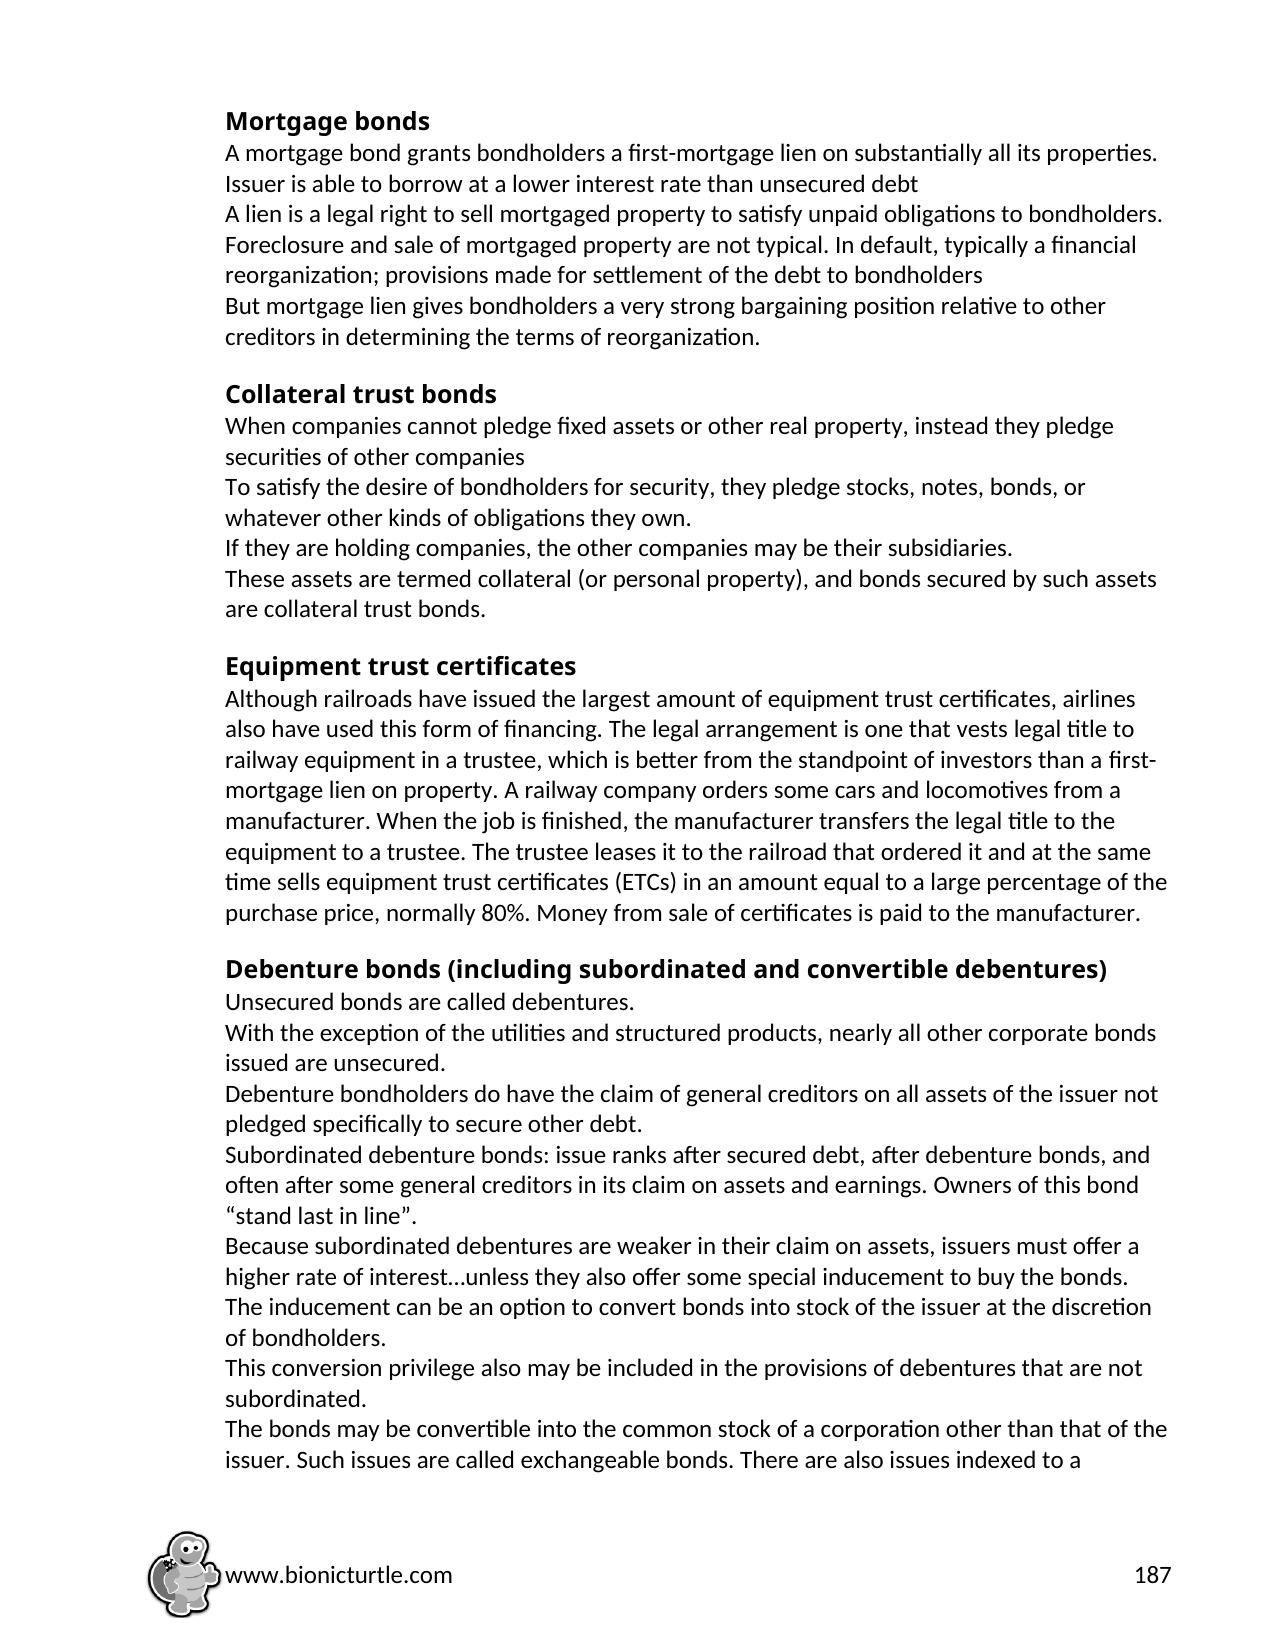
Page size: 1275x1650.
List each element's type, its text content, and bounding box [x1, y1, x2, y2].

text Foreclosure and sale of mortgaged property are not typical. In default, typically a financial reorganization; provisions made for settlement of the debt to bondholders [225, 229, 1172, 290]
subtitle Collateral trust bonds [225, 376, 1172, 410]
text With the exception of the utilities and structured products, nearly all other corporate bonds issued are unsecured. [225, 1017, 1172, 1078]
text Unsecured bonds are called debentures. [225, 986, 1172, 1017]
text Subordinated debenture bonds: issue ranks after secured debt, after debenture bonds, and often after some general creditors in its claim on assets and earnings. Owners of this bond “stand last in line”. [225, 1139, 1172, 1230]
text Because subordinated debentures are weaker in their claim on assets, issuers must offer a higher rate of interest…unless they also offer some special inducement to buy the bonds. [225, 1230, 1172, 1291]
text When companies cannot pledge fixed assets or other real property, instead they pledge securities of other companies [225, 410, 1172, 471]
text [225, 1413, 1172, 1474]
subtitle Equipment trust certificates [225, 649, 1172, 683]
subtitle Debenture bonds (including subordinated and convertible debentures) [225, 952, 1172, 986]
text If they are holding companies, the other companies may be their subsidiaries. [225, 532, 1172, 563]
text These assets are termed collateral (or personal property), and bonds secured by such assets are collateral trust bonds. [225, 563, 1172, 624]
text To satisfy the desire of bondholders for security, they pledge stocks, notes, bonds, or whatever other kinds of obligations they own. [225, 471, 1172, 532]
text Debenture bondholders do have the claim of general creditors on all assets of the issuer not pledged specifically to secure other debt. [225, 1078, 1172, 1139]
text A lien is a legal right to sell mortgaged property to satisfy unpaid obligations to bondholders. [225, 199, 1172, 229]
text Although railroads have issued the largest amount of equipment trust certificates, airlines also have used this form of financing. The legal arrangement is one that vests legal title to railway equipment in a trustee, which is better from the standpoint of investors than a ﬁrst-mortgage lien on property. A railway company orders some cars and locomotives from a manufacturer. When the job is finished, the manufacturer transfers the legal title to the equipment to a trustee. The trustee leases it to the railroad that ordered it and at the same time sells equipment trust certificates (ETCs) in an amount equal to a large percentage of the purchase price, normally 80%. Money from sale of certificates is paid to the manufacturer. [225, 683, 1172, 927]
text But mortgage lien gives bondholders a very strong bargaining position relative to other creditors in determining the terms of reorganization. [225, 290, 1172, 351]
text The inducement can be an option to convert bonds into stock of the issuer at the discretion of bondholders. [225, 1291, 1172, 1352]
text This conversion privilege also may be included in the provisions of debentures that are not subordinated. [225, 1352, 1172, 1413]
subtitle Mortgage bonds [225, 103, 1172, 138]
text Issuer is able to borrow at a lower interest rate than unsecured debt [225, 168, 1172, 199]
text A mortgage bond grants bondholders a first-mortgage lien on substantially all its properties. [225, 138, 1172, 168]
